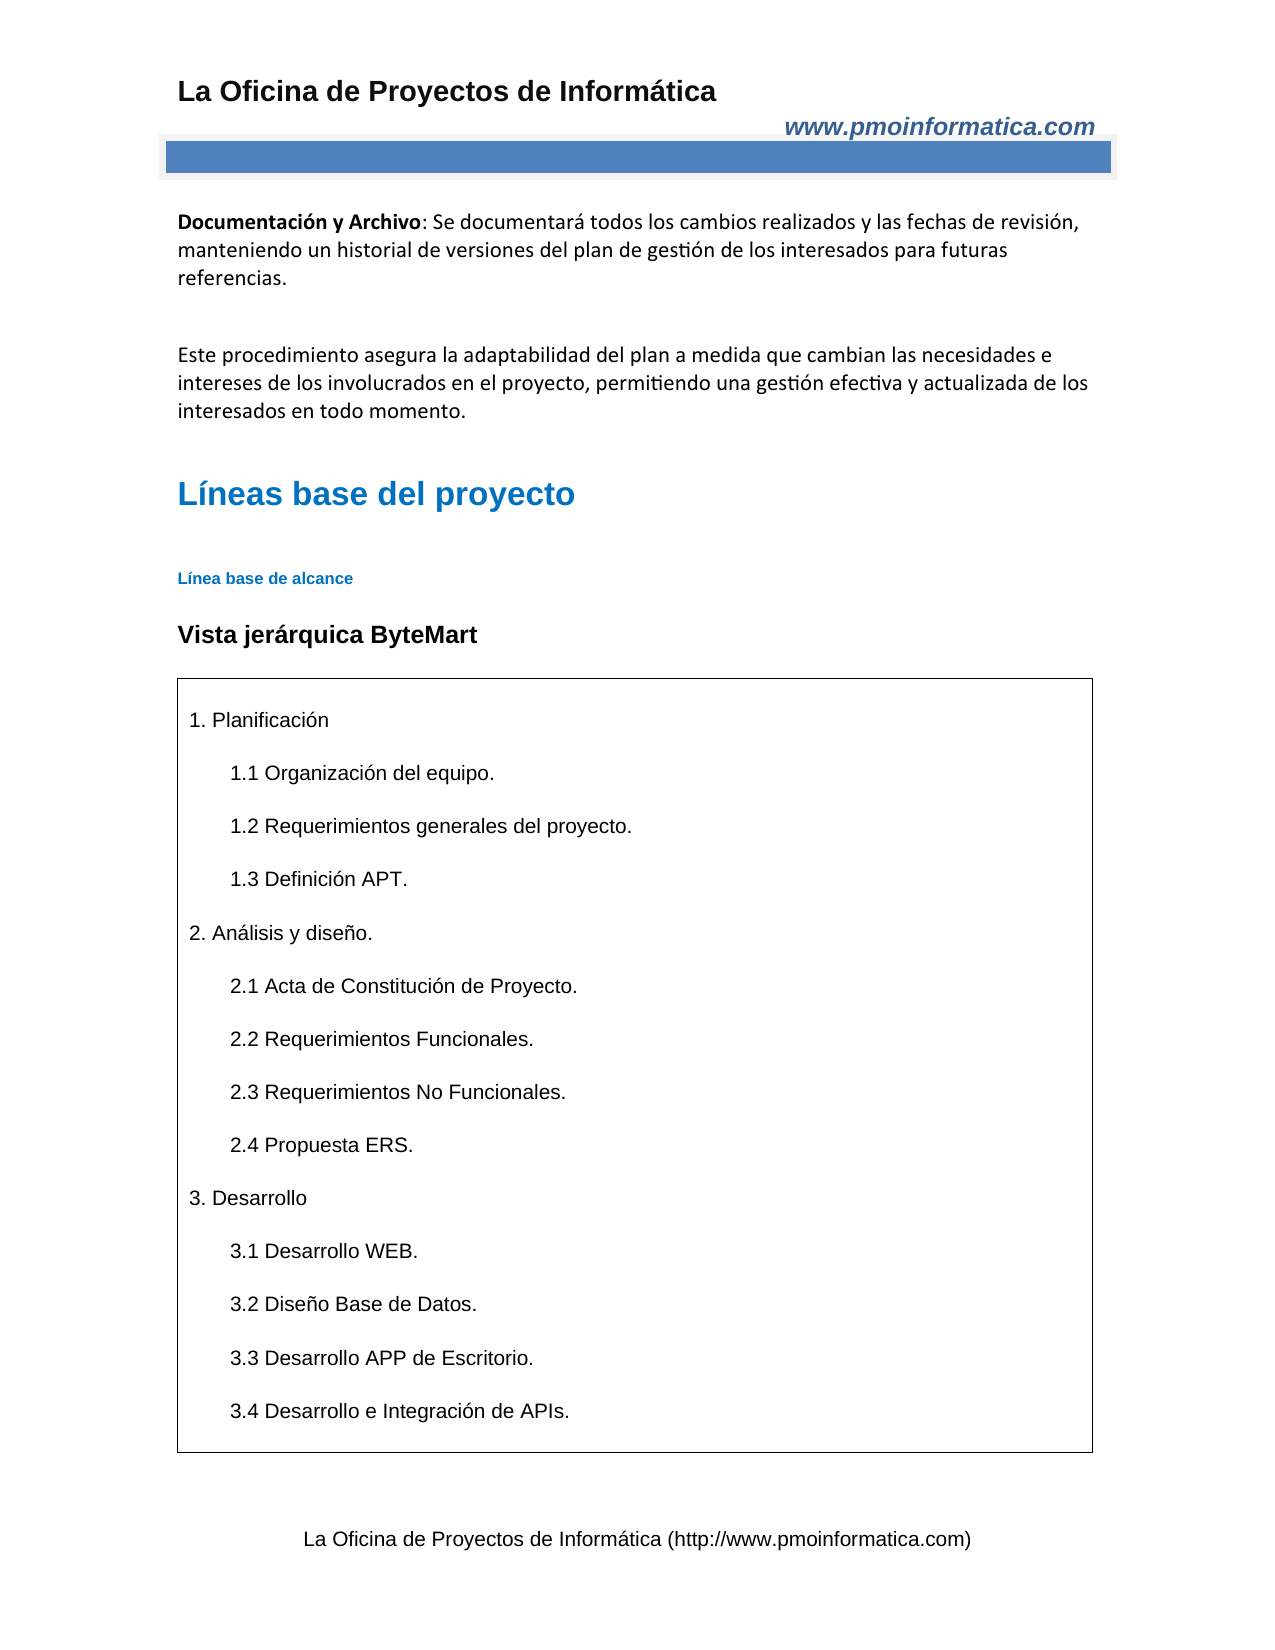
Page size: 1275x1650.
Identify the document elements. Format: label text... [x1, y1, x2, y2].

text Documentación y Archivo: Se documentará todos los cambios realizados y las fechas de revisión, manteniendo un historial de versiones del plan de gestión de los interesados para futuras referencias. [177, 207, 1098, 291]
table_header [178, 679, 1092, 1452]
subtitle Líneas base del proyecto [177, 474, 1098, 513]
text Vista jerárquica ByteMart [177, 620, 1098, 648]
subtitle Línea base de alcance [177, 569, 1098, 588]
text Este procedimiento asegura la adaptabilidad del plan a medida que cambian las necesidades e intereses de los involucrados en el proyecto, permitiendo una gestión efectiva y actualizada de los interesados en todo momento. [177, 340, 1098, 424]
